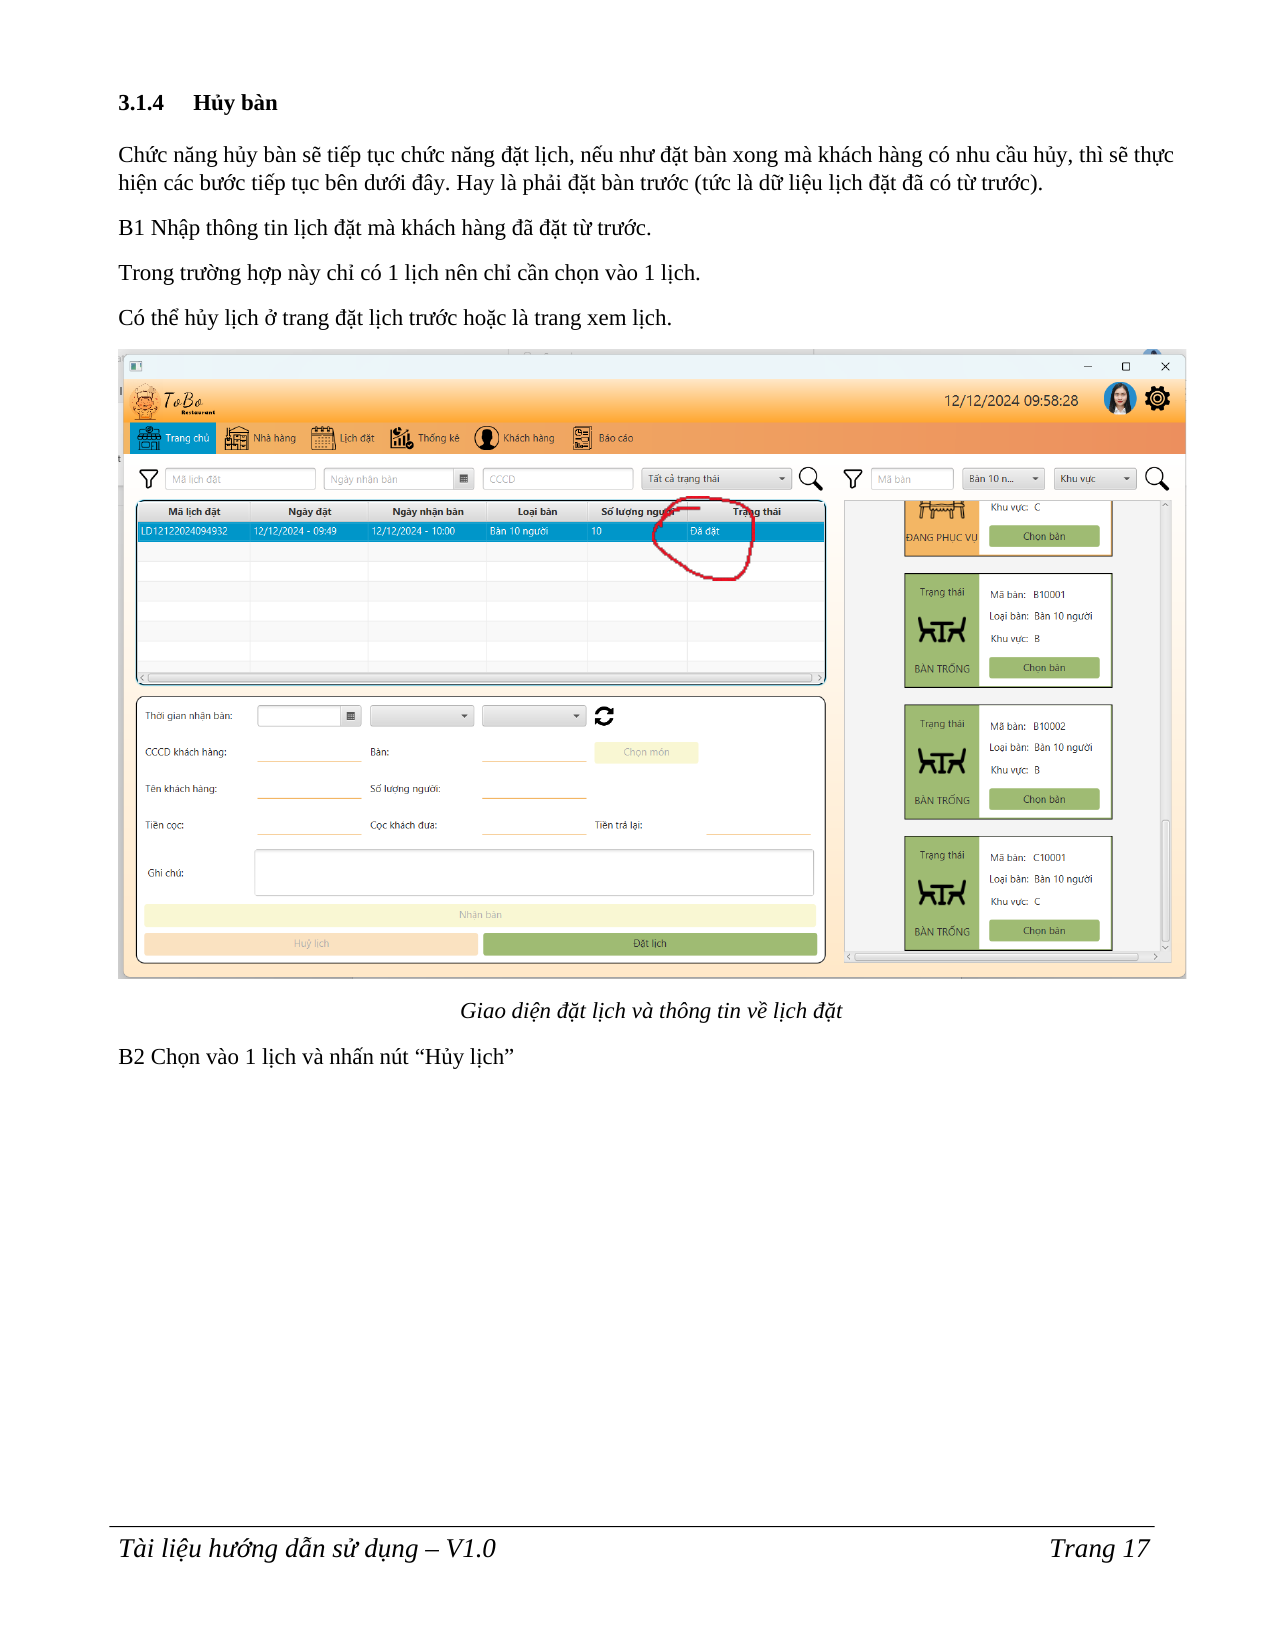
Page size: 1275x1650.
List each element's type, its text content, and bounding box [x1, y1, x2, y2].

picture [118, 349, 1187, 979]
text Trong trường hợp này chỉ có 1 lịch nên chỉ cần chọn vào 1 lịch. [118, 259, 1186, 286]
subtitle Hủy bàn [118, 89, 1186, 115]
text Giao diện đặt lịch và thông tin về lịch đặt [118, 998, 1186, 1024]
text B2 Chọn vào 1 lịch và nhấn nút “Hủy lịch” [118, 1043, 1186, 1069]
text Chức năng hủy bàn sẽ tiếp tục chức năng đặt lịch, nếu như đặt bàn xong mà khách hàng có nhu cầu hủy, thì sẽ thực hiện các bước tiếp tục bên dưới đây. Hay là phải đặt bàn trước (tức là dữ liệu lịch đặt đã có từ trước). [118, 141, 1186, 195]
text Có thể hủy lịch ở trang đặt lịch trước hoặc là trang xem lịch. [118, 304, 1186, 331]
text B1 Nhập thông tin lịch đặt mà khách hàng đã đặt từ trước. [118, 214, 1186, 241]
